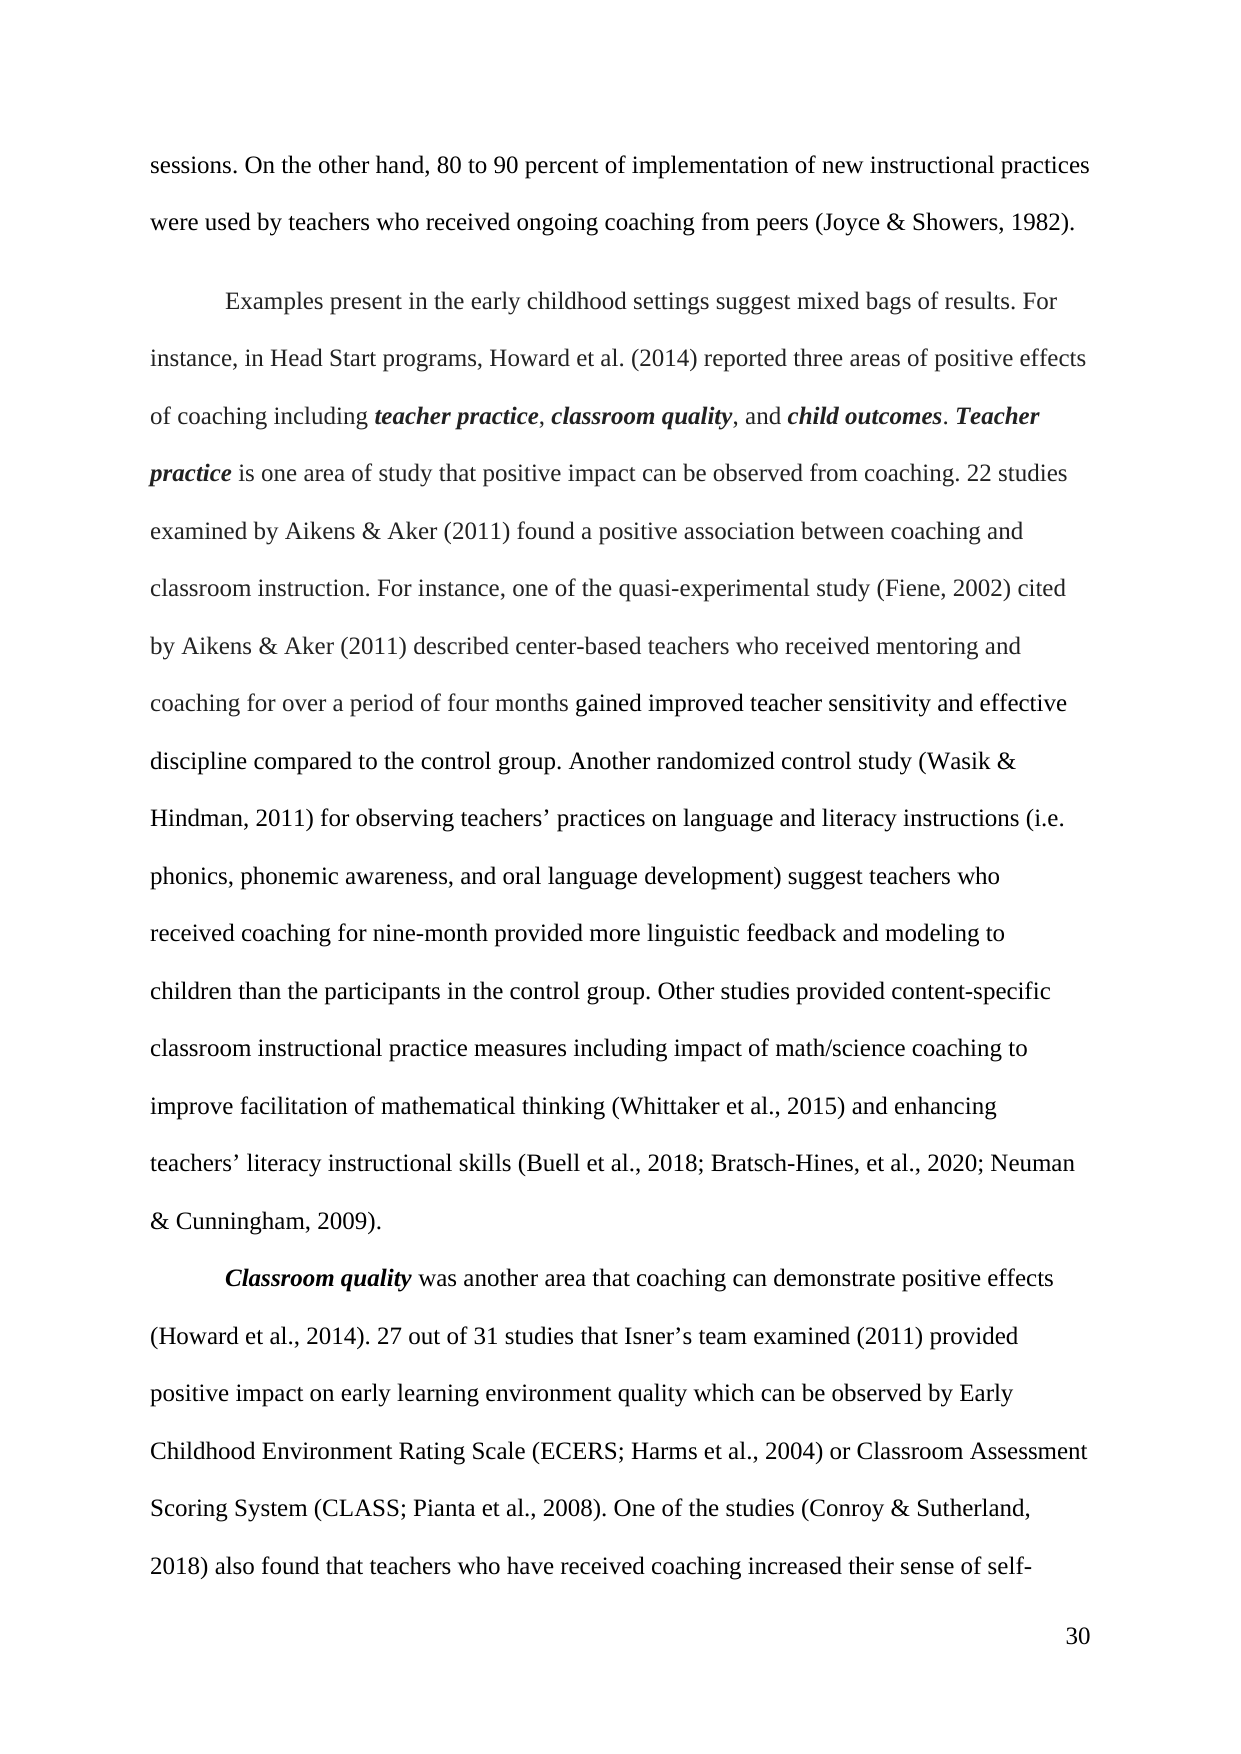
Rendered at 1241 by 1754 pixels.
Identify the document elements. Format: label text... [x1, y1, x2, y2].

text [150, 150, 1090, 236]
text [150, 1263, 1090, 1579]
text Examples present in the early childhood settings suggest mixed bags of results. For instance, in Head Start programs, Howard et al. (2014) reported three areas of positive effects of coaching including teacher practice, classroom quality, and child outcomes. Teacher practice is one area of study that positive impact can be observed from coaching. 22 studies examined by Aikens & Aker (2011) found a positive association between coaching and classroom instruction. For instance, one of the quasi-experimental study (Fiene, 2002) cited by Aikens & Aker (2011) described center-based teachers who received mentoring and coaching for over a period of four months gained improved teacher sensitivity and effective discipline compared to the control group. Another randomized control study (Wasik & Hindman, 2011) for observing teachers’ practices on language and literacy instructions (i.e. phonics, phonemic awareness, and oral language development) suggest teachers who received coaching for nine-month provided more linguistic feedback and modeling to children than the participants in the control group. Other studies provided content-specific classroom instructional practice measures including impact of math/science coaching to improve facilitation of mathematical thinking (Whittaker et al., 2015) and enhancing teachers’ literacy instructional skills (Buell et al., 2018; Bratsch-Hines, et al., 2020; Neuman & Cunningham, 2009). [150, 286, 1090, 1234]
